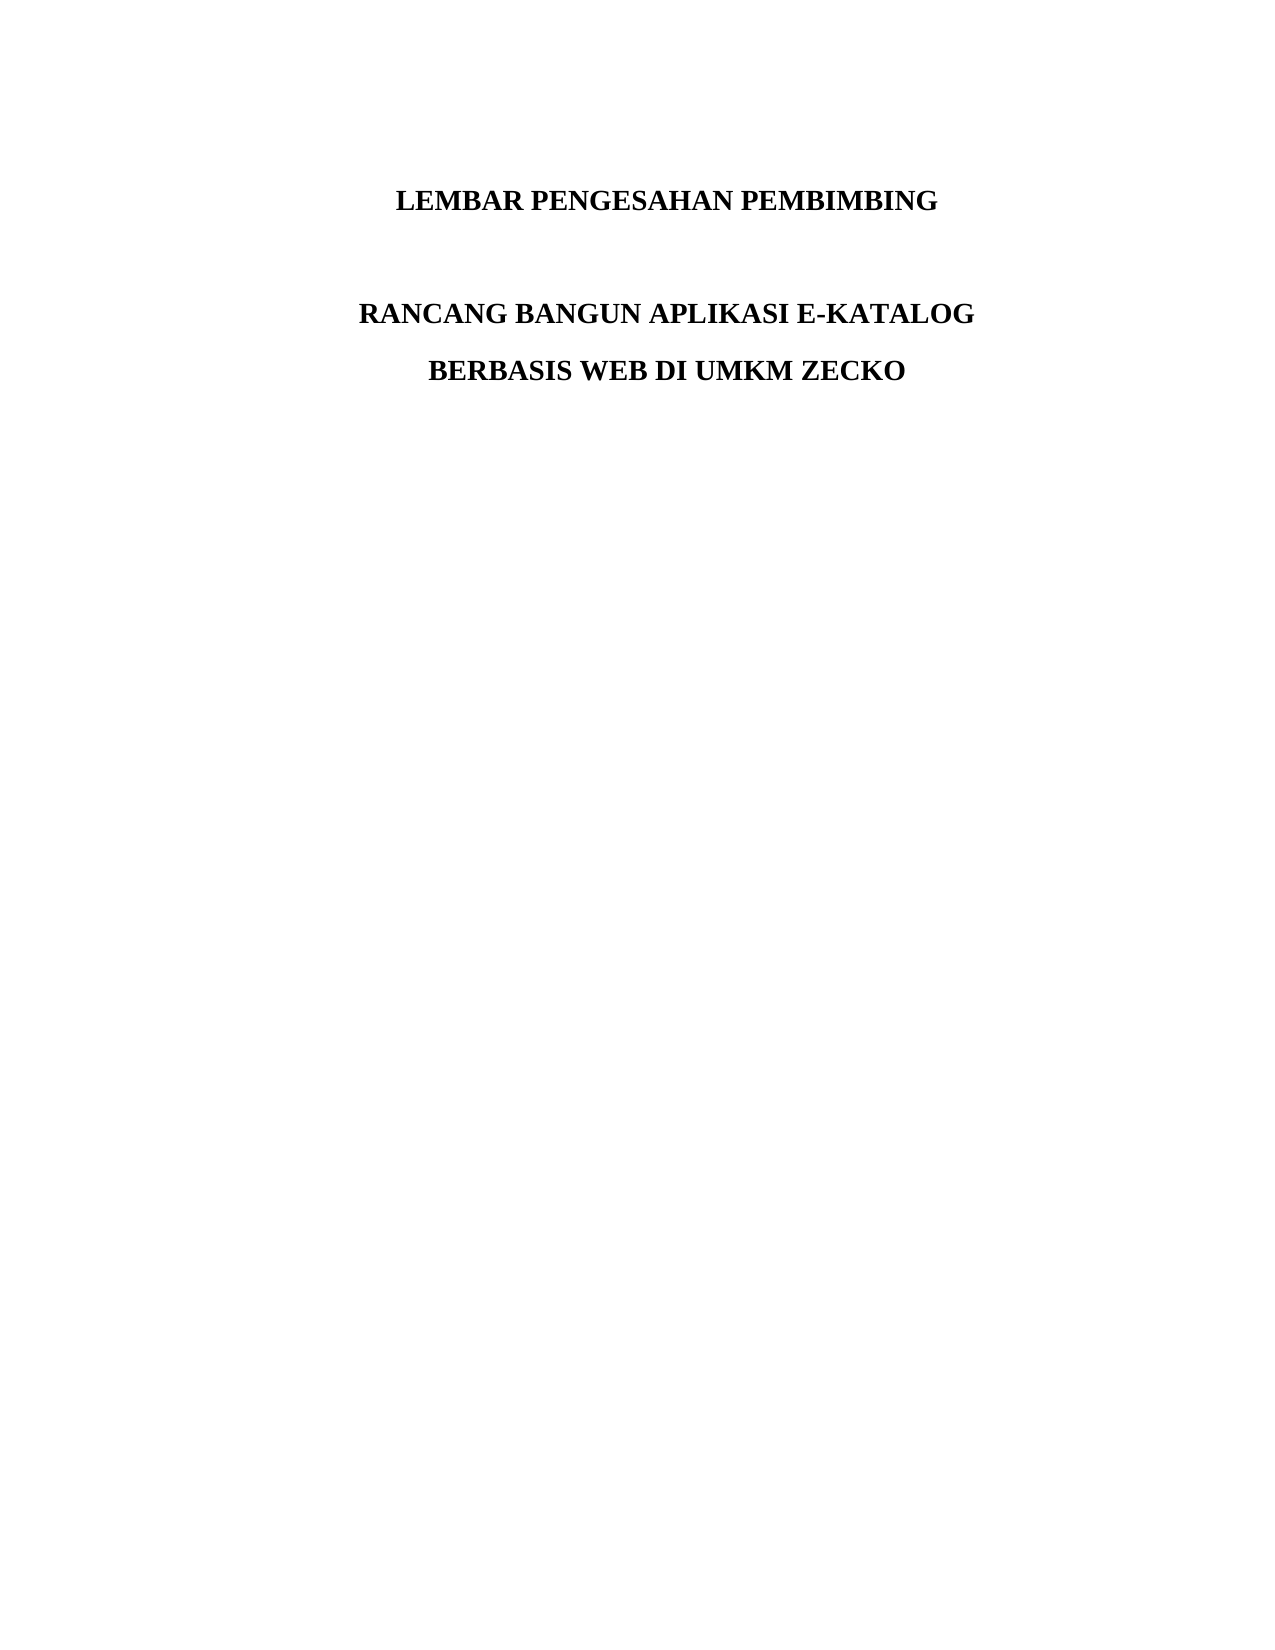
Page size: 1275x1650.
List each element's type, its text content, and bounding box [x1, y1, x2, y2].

text BERBASIS WEB DI UMKM ZECKO [236, 353, 1098, 387]
text LEMBAR PENGESAHAN PEMBIMBING [236, 183, 1098, 217]
text RANCANG BANGUN APLIKASI E-KATALOG [236, 297, 1098, 330]
